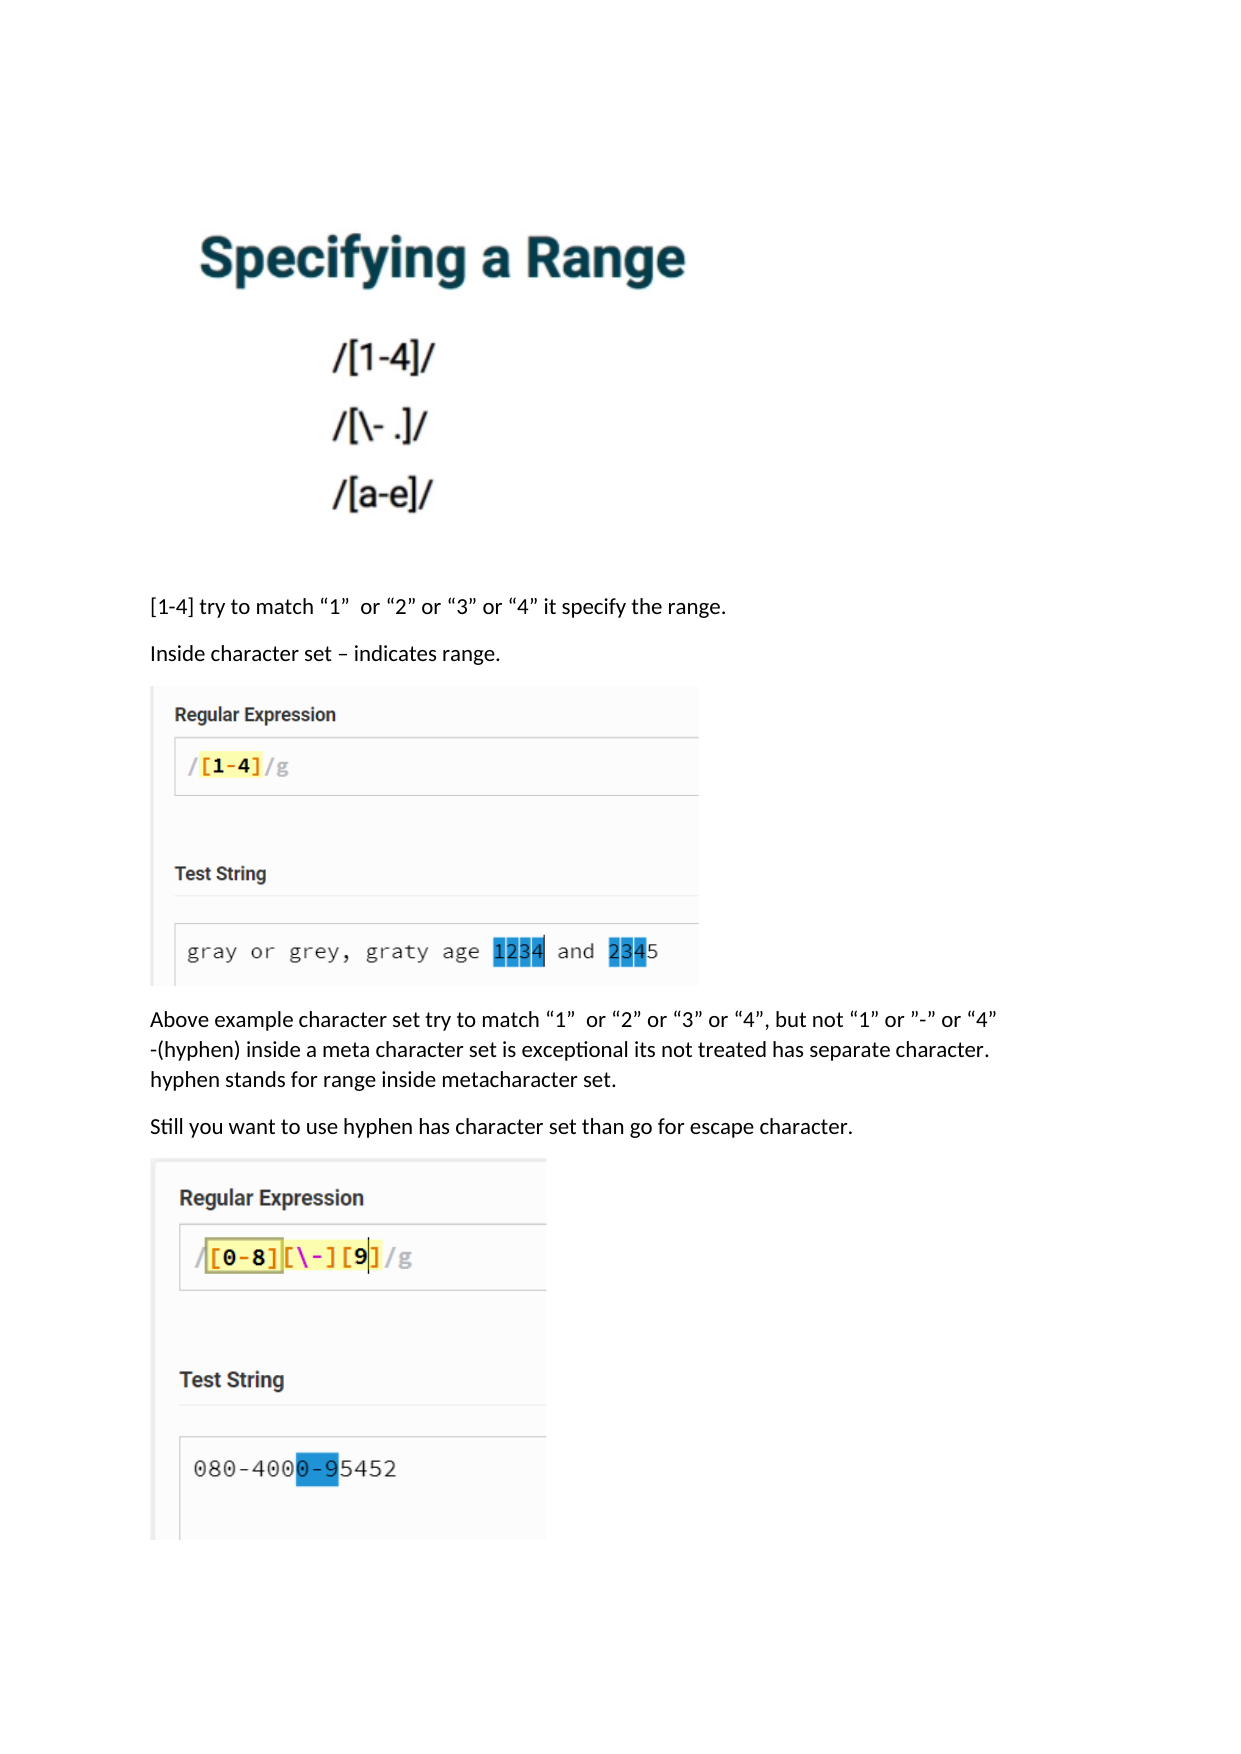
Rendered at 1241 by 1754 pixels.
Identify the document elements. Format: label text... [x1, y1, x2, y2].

text Inside character set – indicates range. [150, 639, 1090, 667]
picture [150, 686, 699, 986]
text [1-4] try to match “1” or “2” or “3” or “4” it specify the range. [150, 592, 1090, 620]
text Still you want to use hyphen has character set than go for escape character. [150, 1112, 1090, 1140]
picture [150, 1158, 547, 1540]
picture [150, 196, 736, 574]
text Above example character set try to match “1” or “2” or “3” or “4”, but not “1” or ”-” or “4” -(hyphen) inside a meta character set is exceptional its not treated has separate character. hyphen stands for range inside metacharacter set. [150, 1005, 1090, 1093]
